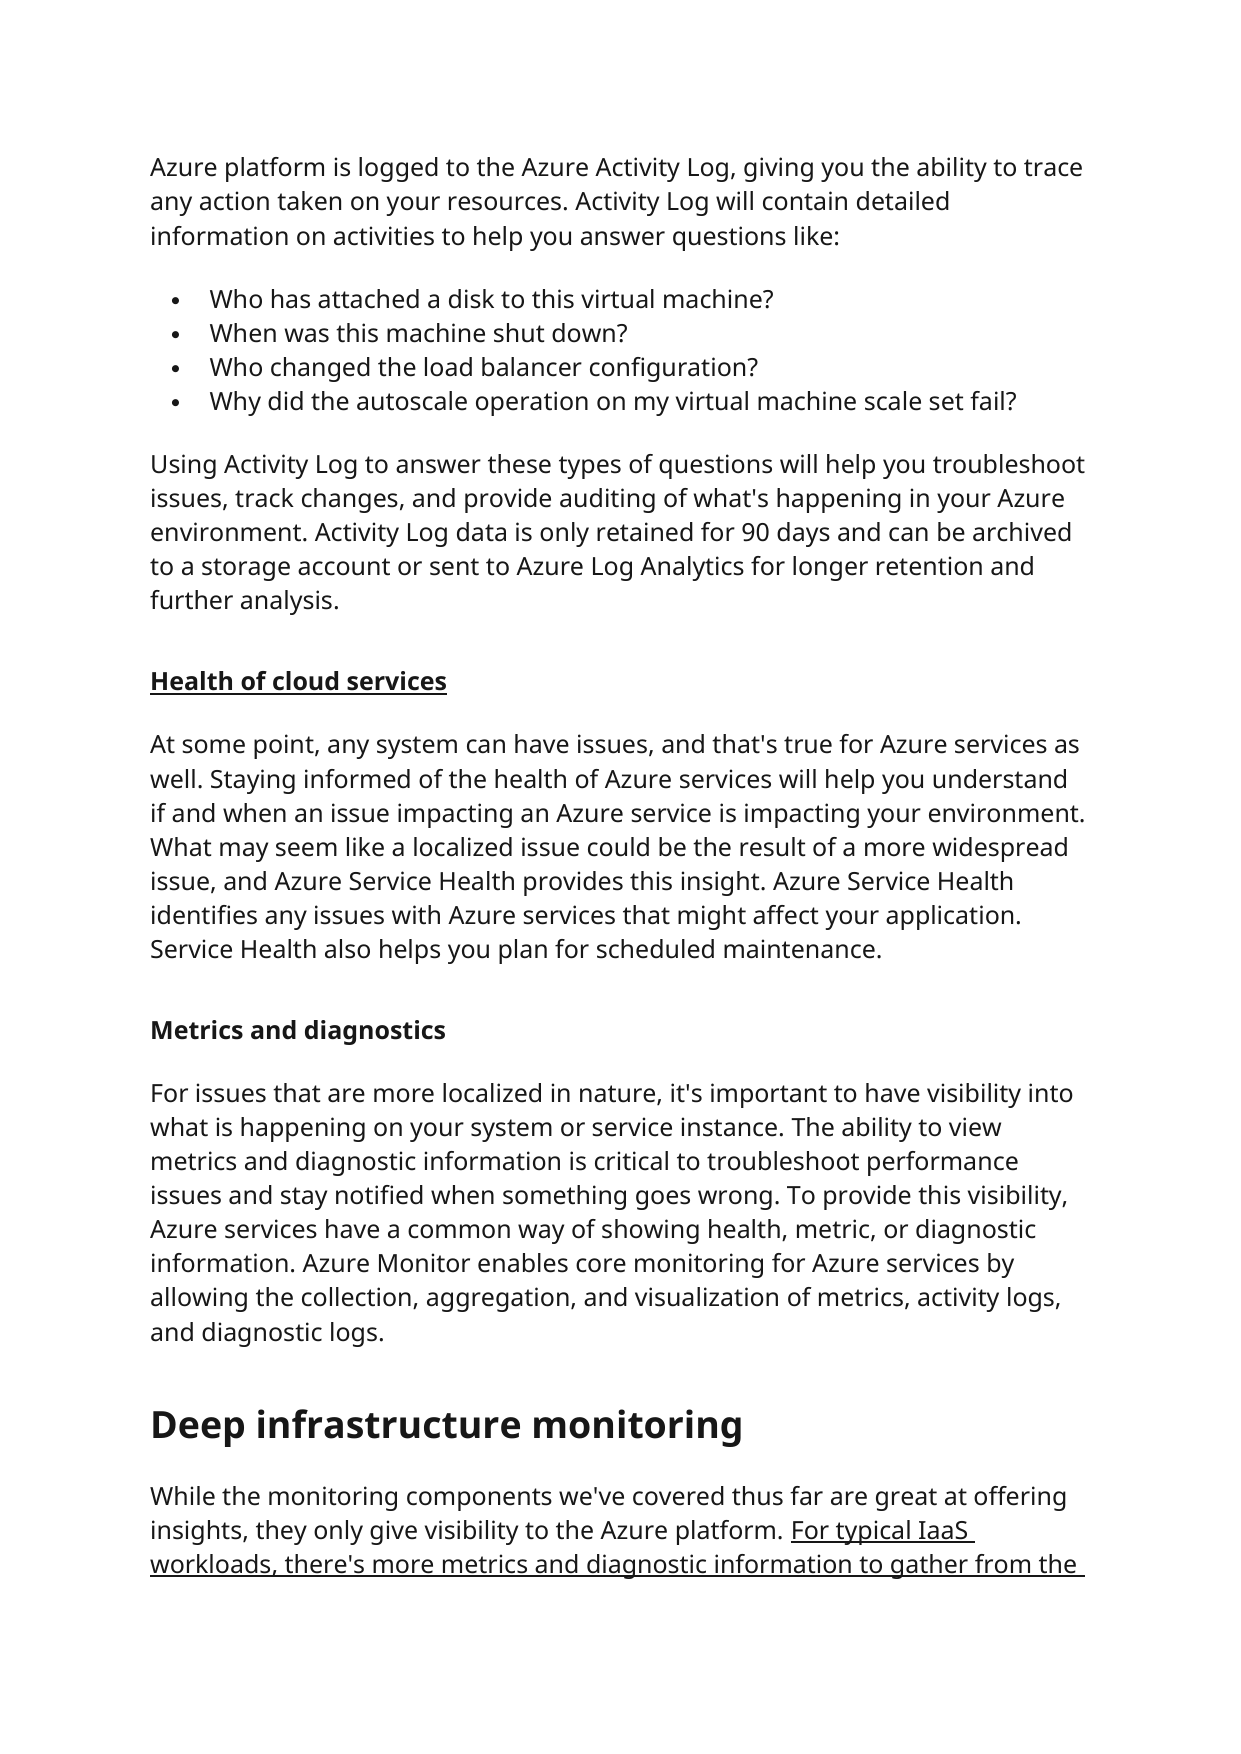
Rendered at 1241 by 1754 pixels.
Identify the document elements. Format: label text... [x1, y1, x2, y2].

list When was this machine shut down? [172, 315, 1090, 349]
list Who changed the load balancer configuration? [172, 349, 1090, 383]
list Who has attached a disk to this virtual machine? [172, 281, 1090, 315]
subtitle Deep infrastructure monitoring [150, 1398, 1090, 1449]
text At some point, any system can have issues, and that's true for Azure services as well. Staying informed of the health of Azure services will help you understand if and when an issue impacting an Azure service is impacting your environment. What may seem like a localized issue could be the result of a more widespread issue, and Azure Service Health provides this insight. Azure Service Health identifies any issues with Azure services that might affect your application. Service Health also helps you plan for scheduled maintenance. [150, 727, 1090, 966]
subtitle Health of cloud services [150, 664, 1090, 698]
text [150, 1478, 1090, 1581]
text Using Activity Log to answer these types of questions will help you troubleshoot issues, track changes, and provide auditing of what's happening in your Azure environment. Activity Log data is only retained for 90 days and can be archived to a storage account or sent to Azure Log Analytics for longer retention and further analysis. [150, 447, 1090, 617]
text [150, 150, 1090, 252]
subtitle Metrics and diagnostics [150, 1012, 1090, 1047]
list Why did the autoscale operation on my virtual machine scale set fail? [172, 383, 1090, 418]
text For issues that are more localized in nature, it's important to have visibility into what is happening on your system or service instance. The ability to view metrics and diagnostic information is critical to troubleshoot performance issues and stay notified when something goes wrong. To provide this visibility, Azure services have a common way of showing health, metric, or diagnostic information. Azure Monitor enables core monitoring for Azure services by allowing the collection, aggregation, and visualization of metrics, activity logs, and diagnostic logs. [150, 1076, 1090, 1348]
